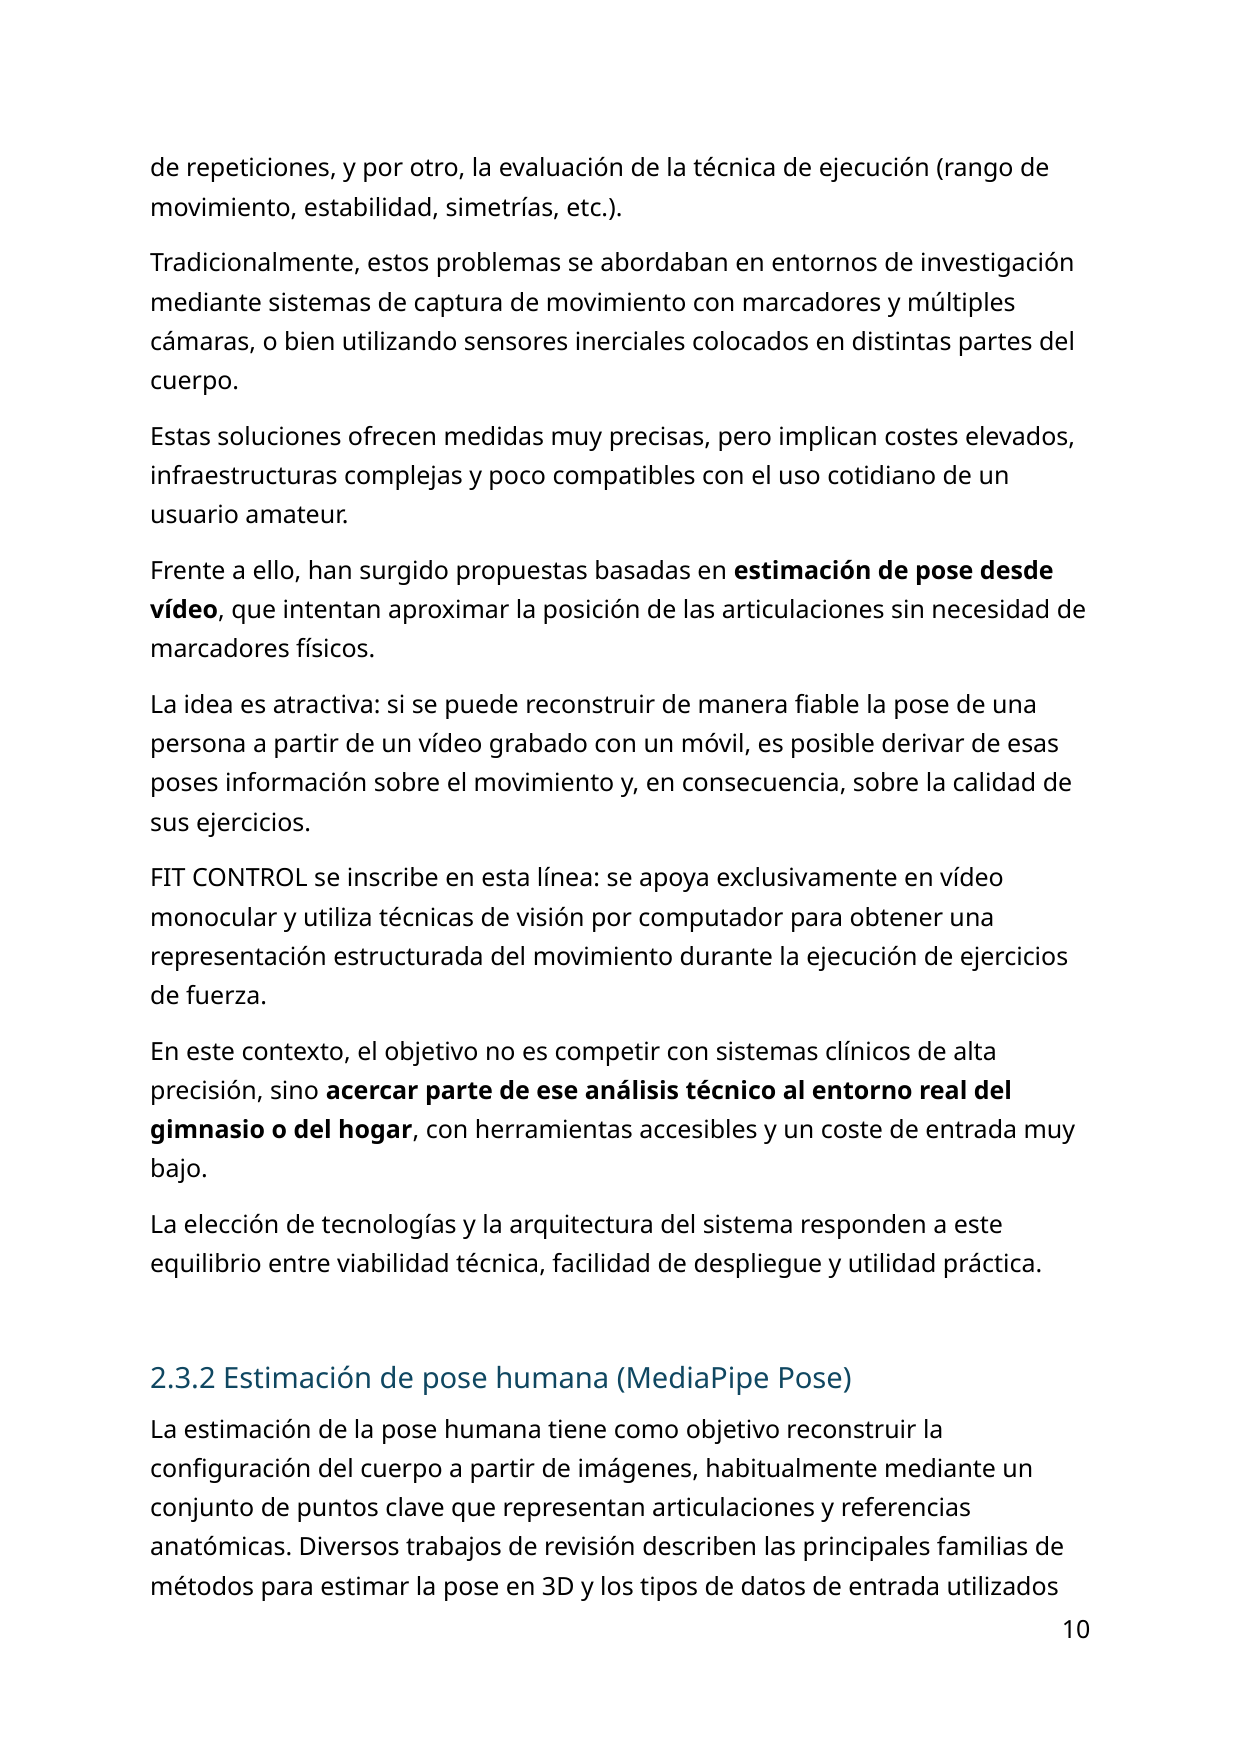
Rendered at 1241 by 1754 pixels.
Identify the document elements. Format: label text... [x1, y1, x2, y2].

text La idea es atractiva: si se puede reconstruir de manera fiable la pose de una persona a partir de un vídeo grabado con un móvil, es posible derivar de esas poses información sobre el movimiento y, en consecuencia, sobre la calidad de sus ejercicios. [150, 687, 1090, 838]
text Estas soluciones ofrecen medidas muy precisas, pero implican costes elevados, infraestructuras complejas y poco compatibles con el uso cotidiano de un usuario amateur. [150, 418, 1090, 531]
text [150, 150, 1090, 223]
text Frente a ello, han surgido propuestas basadas en estimación de pose desde vídeo, que intentan aproximar la posición de las articulaciones sin necesidad de marcadores físicos. [150, 552, 1090, 665]
text Tradicionalmente, estos problemas se abordaban en entornos de investigación mediante sistemas de captura de movimiento con marcadores y múltiples cámaras, o bien utilizando sensores inerciales colocados en distintas partes del cuerpo. [150, 245, 1090, 397]
text La elección de tecnologías y la arquitectura del sistema responden a este equilibrio entre viabilidad técnica, facilidad de despliegue y utilidad práctica. [150, 1207, 1090, 1280]
text FIT CONTROL se inscribe en esta línea: se apoya exclusivamente en vídeo monocular y utiliza técnicas de visión por computador para obtener una representación estructurada del movimiento durante la ejecución de ejercicios de fuerza. [150, 860, 1090, 1012]
text En este contexto, el objetivo no es competir con sistemas clínicos de alta precisión, sino acercar parte de ese análisis técnico al entorno real del gimnasio o del hogar, con herramientas accesibles y un coste de entrada muy bajo. [150, 1033, 1090, 1185]
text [150, 1411, 1090, 1602]
subtitle 2.3.2 Estimación de pose humana (MediaPipe Pose) [150, 1357, 1090, 1397]
